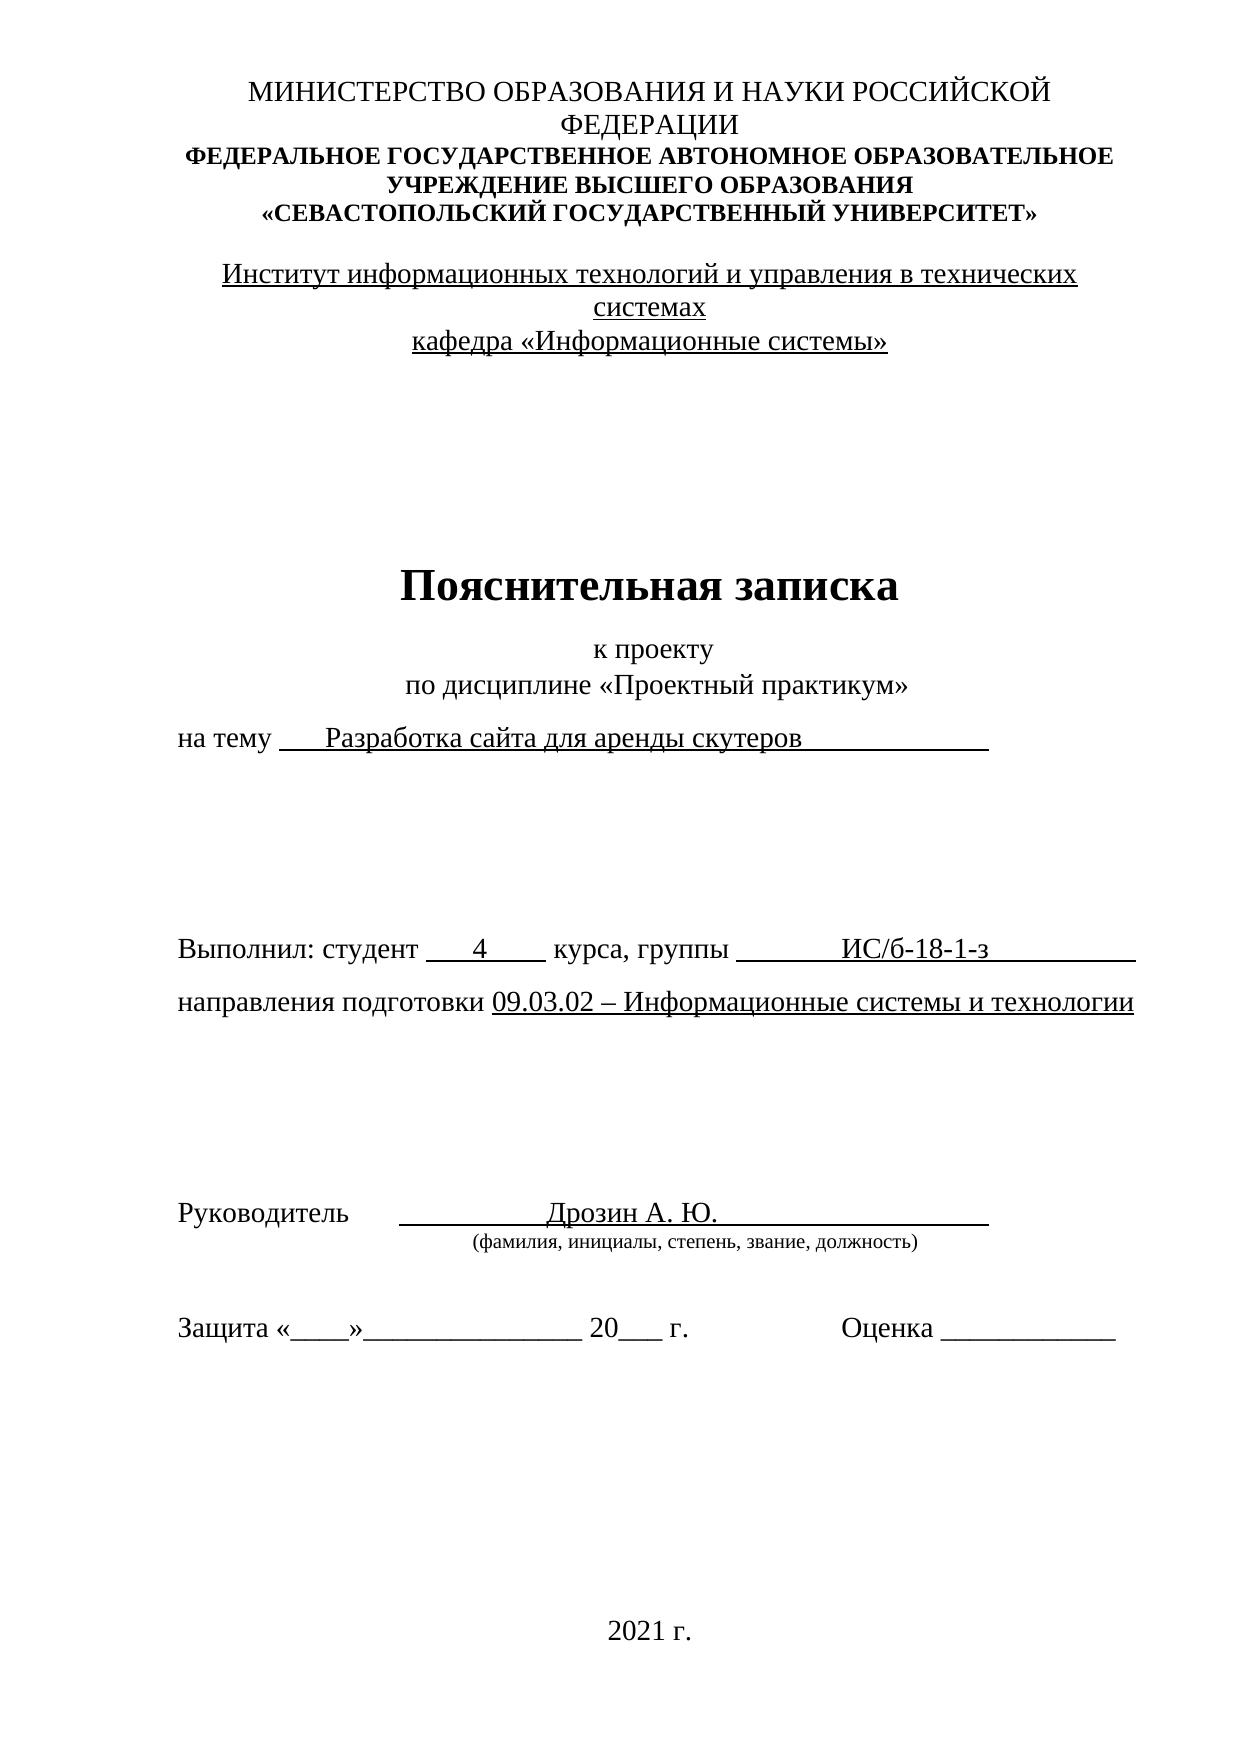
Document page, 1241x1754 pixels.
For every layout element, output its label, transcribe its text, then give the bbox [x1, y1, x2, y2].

text Выполнил: студент 4 курса, группы ИС/б-18-1-з [177, 931, 1137, 965]
text (фамилия, инициалы, степень, звание, должность) [177, 1229, 1137, 1253]
text Руководитель Дрозин А. Ю. [177, 1195, 1137, 1229]
text к проекту по дисциплине «Проектный практикум» [177, 631, 1137, 701]
text Пояснительная записка [177, 557, 1122, 610]
text Защита «____»_______________ 20___ г. Оценка ____________ [177, 1311, 1137, 1344]
text направления подготовки 09.03.02 – Информационные системы и технологии [177, 984, 1137, 1018]
text на тему Разработка сайта для аренды скутеров [177, 720, 1137, 753]
